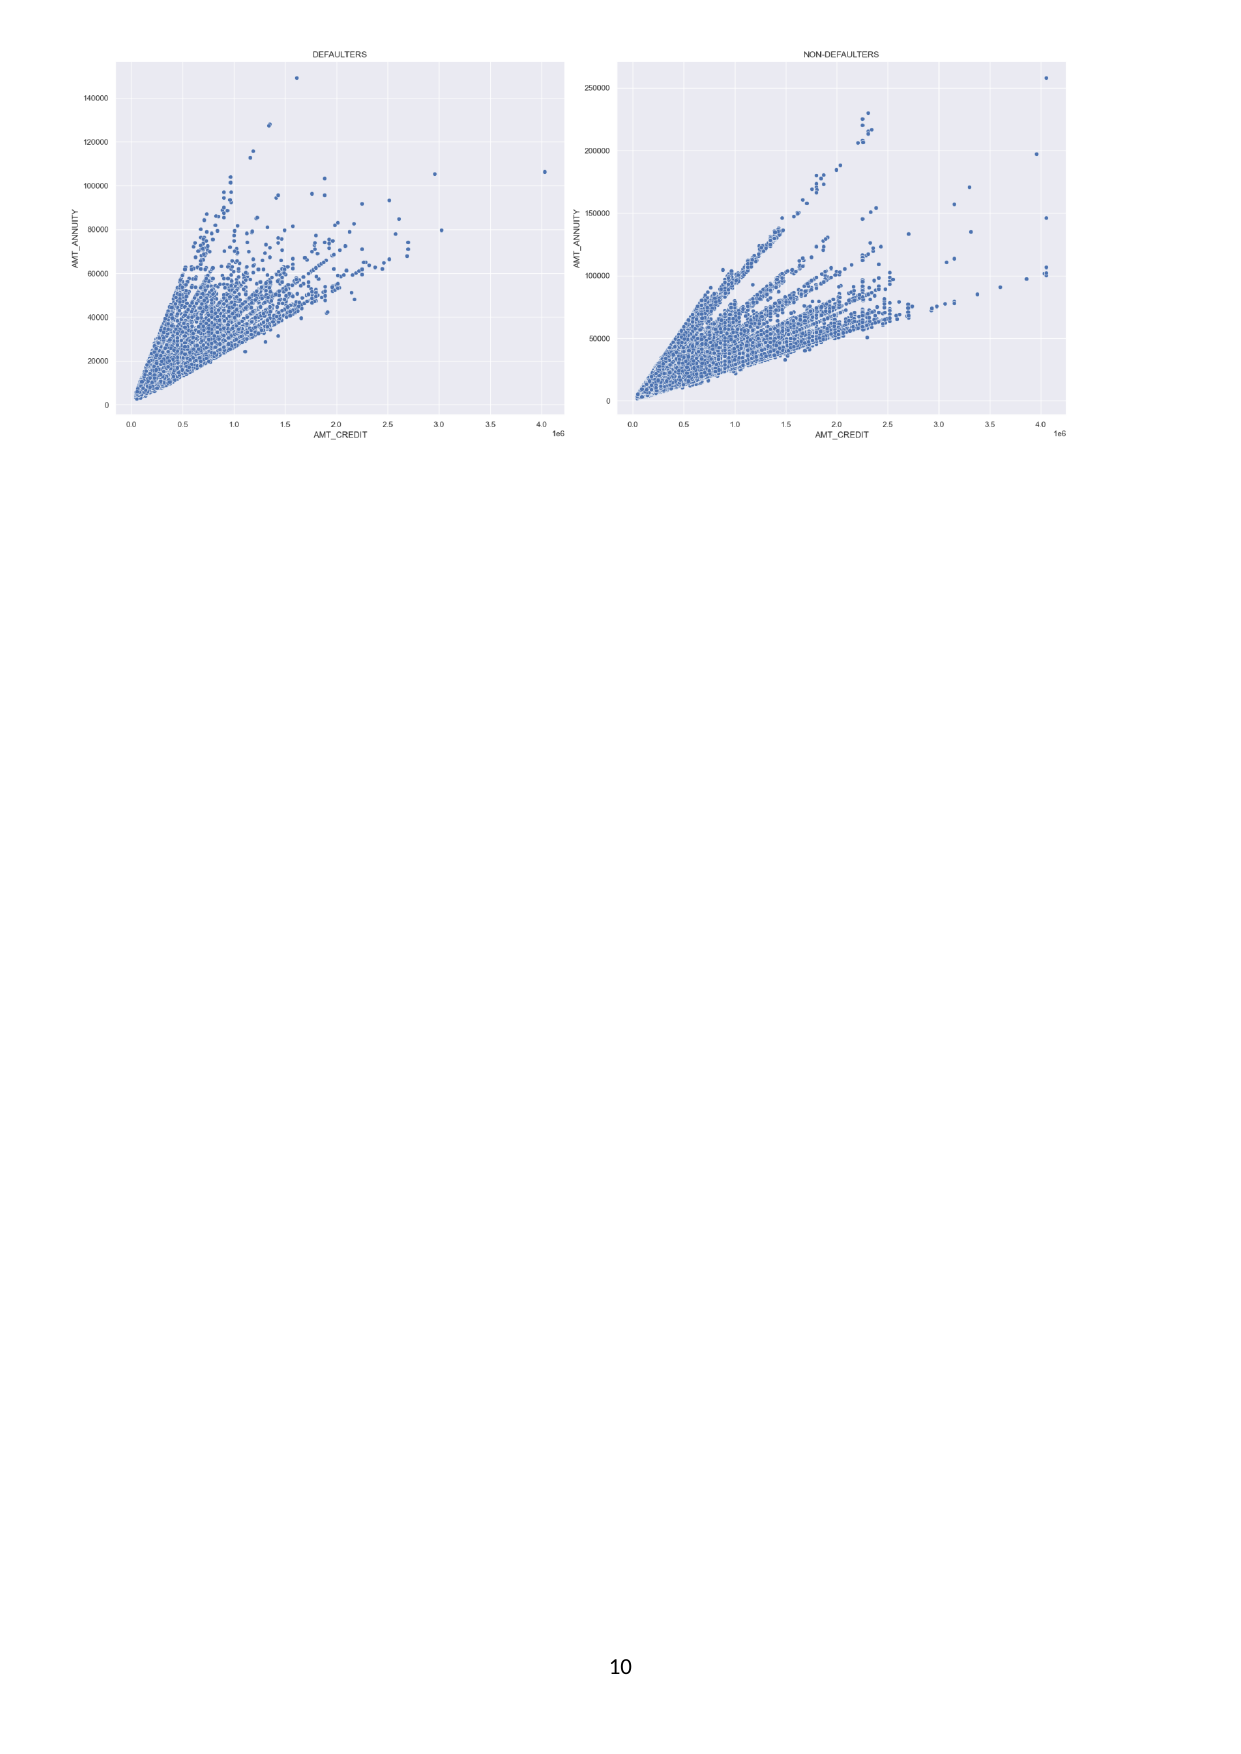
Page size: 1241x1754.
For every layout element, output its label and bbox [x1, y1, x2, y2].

picture [69, 47, 1067, 442]
